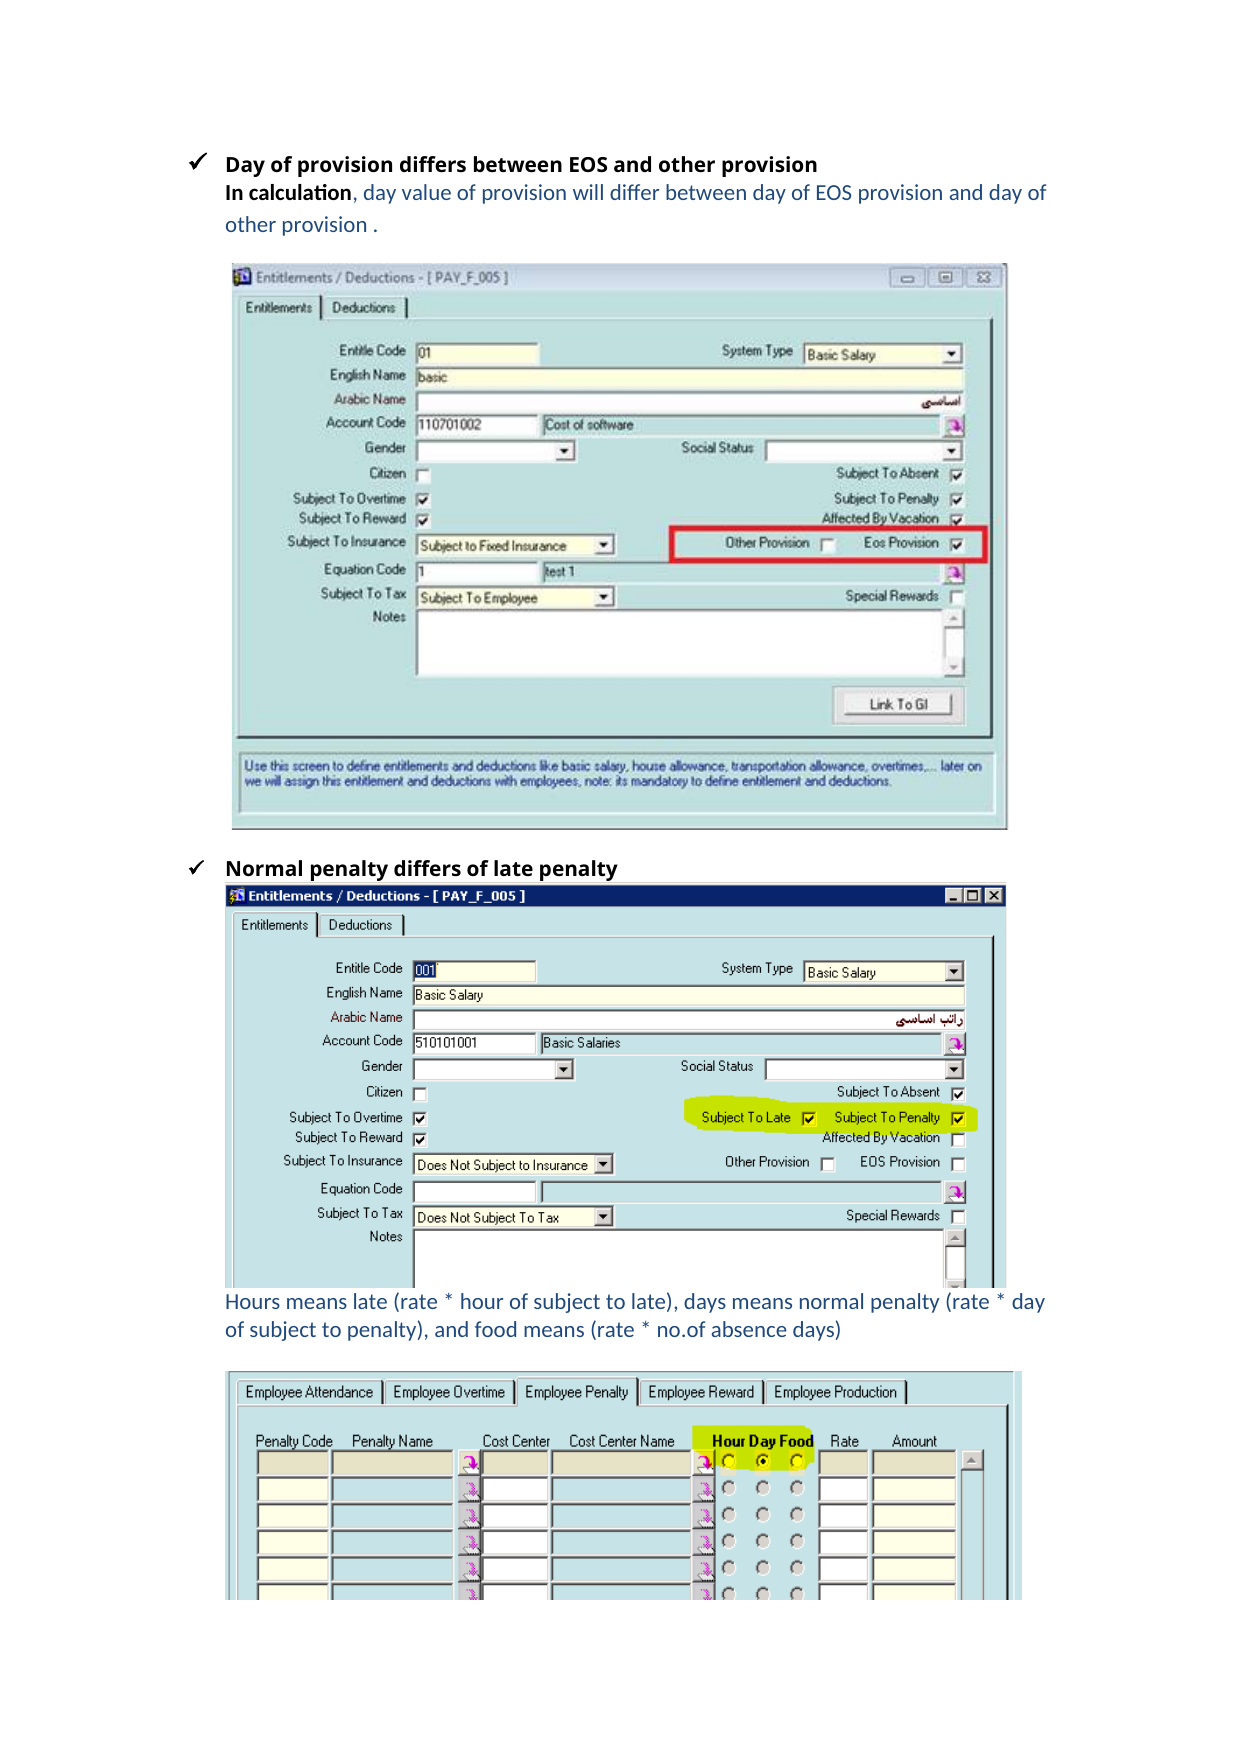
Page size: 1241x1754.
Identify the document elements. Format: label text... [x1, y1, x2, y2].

list Day of provision differs between EOS and other provision [187, 150, 1053, 178]
picture [225, 882, 1007, 1288]
text In calculation, day value of provision will differ between day of EOS provision and day of other provision . [225, 178, 1053, 239]
picture [231, 263, 1009, 830]
picture [225, 1371, 1022, 1600]
list Normal penalty differs of late penalty [187, 854, 1053, 883]
list Hours means late (rate * hour of subject to late), days means normal penalty (rate * day of subject to penalty), and food means (rate * no.of absence days) [225, 1287, 1053, 1343]
